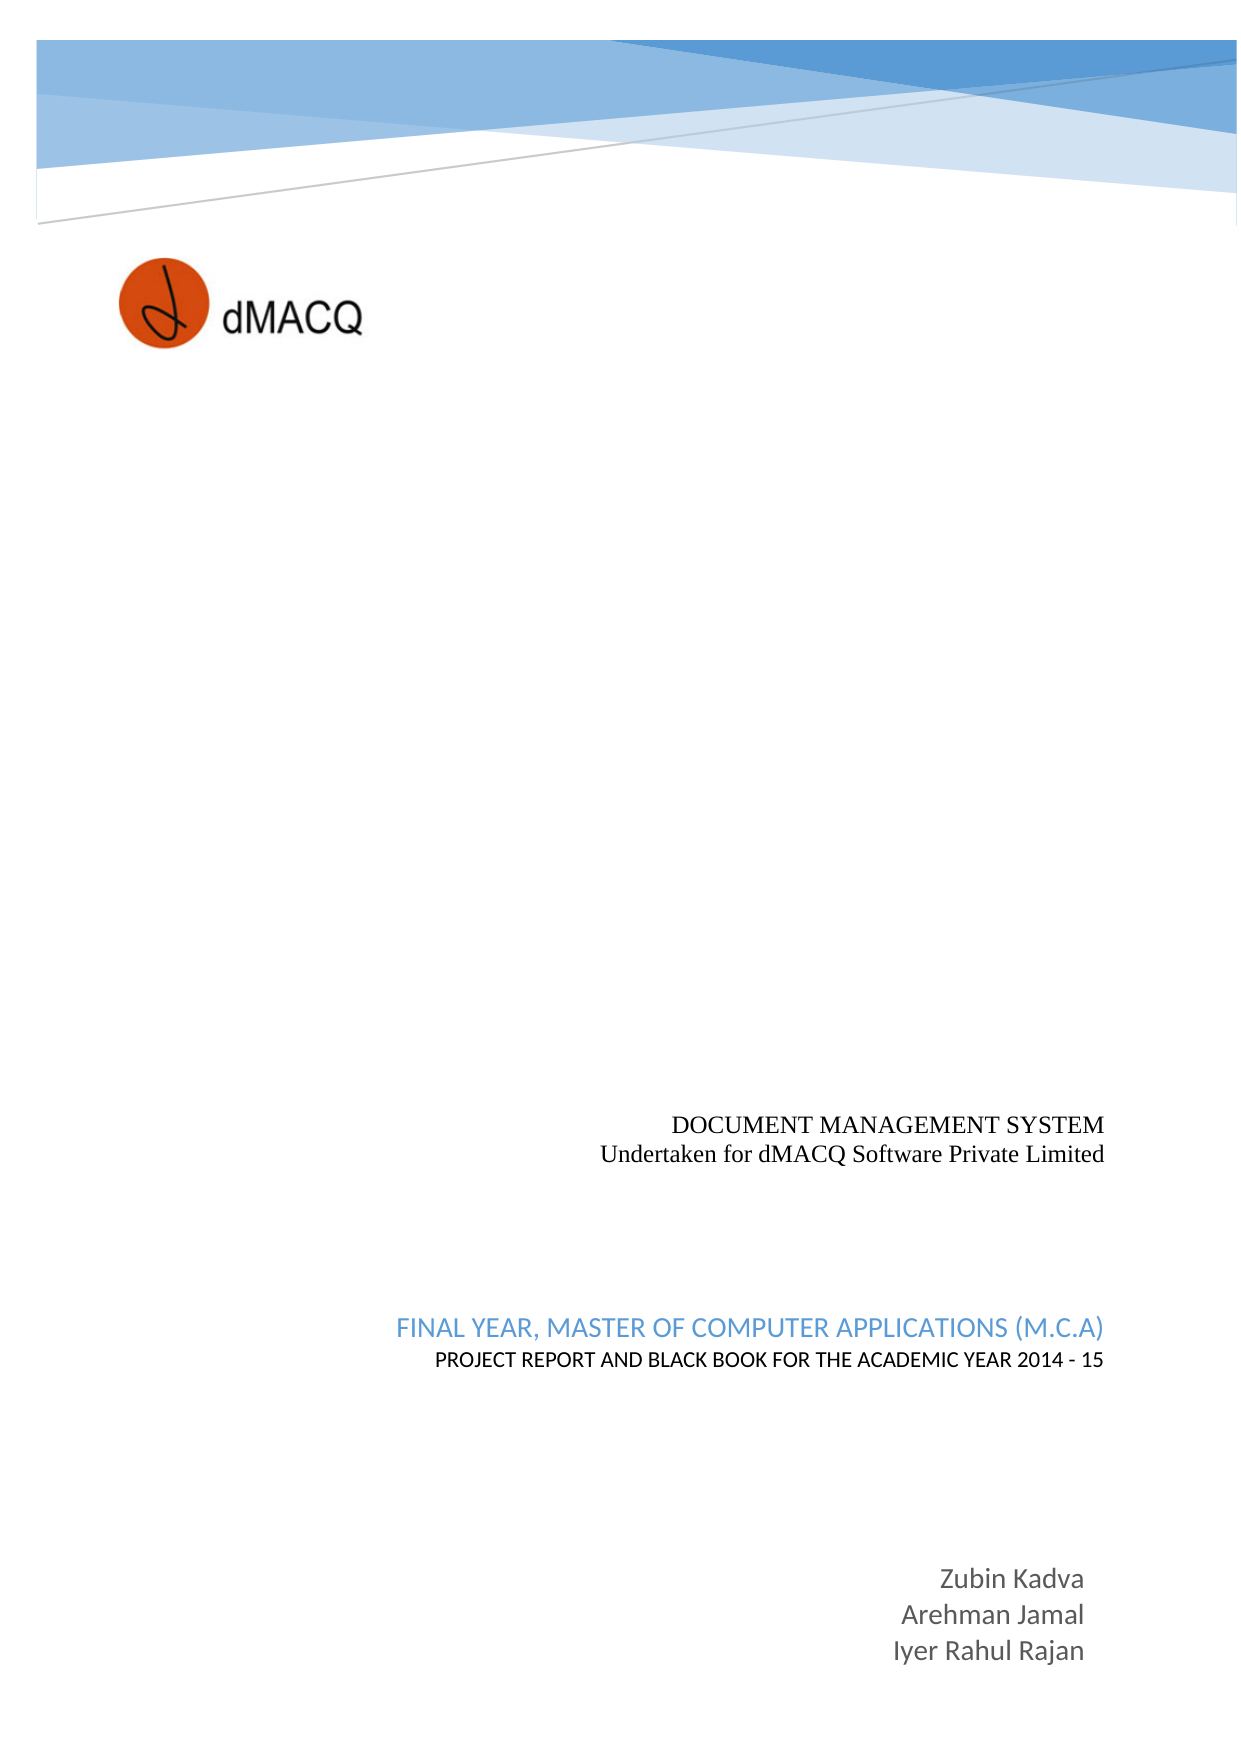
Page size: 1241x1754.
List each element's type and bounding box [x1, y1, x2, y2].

picture [36, 40, 1237, 240]
picture [118, 257, 374, 351]
